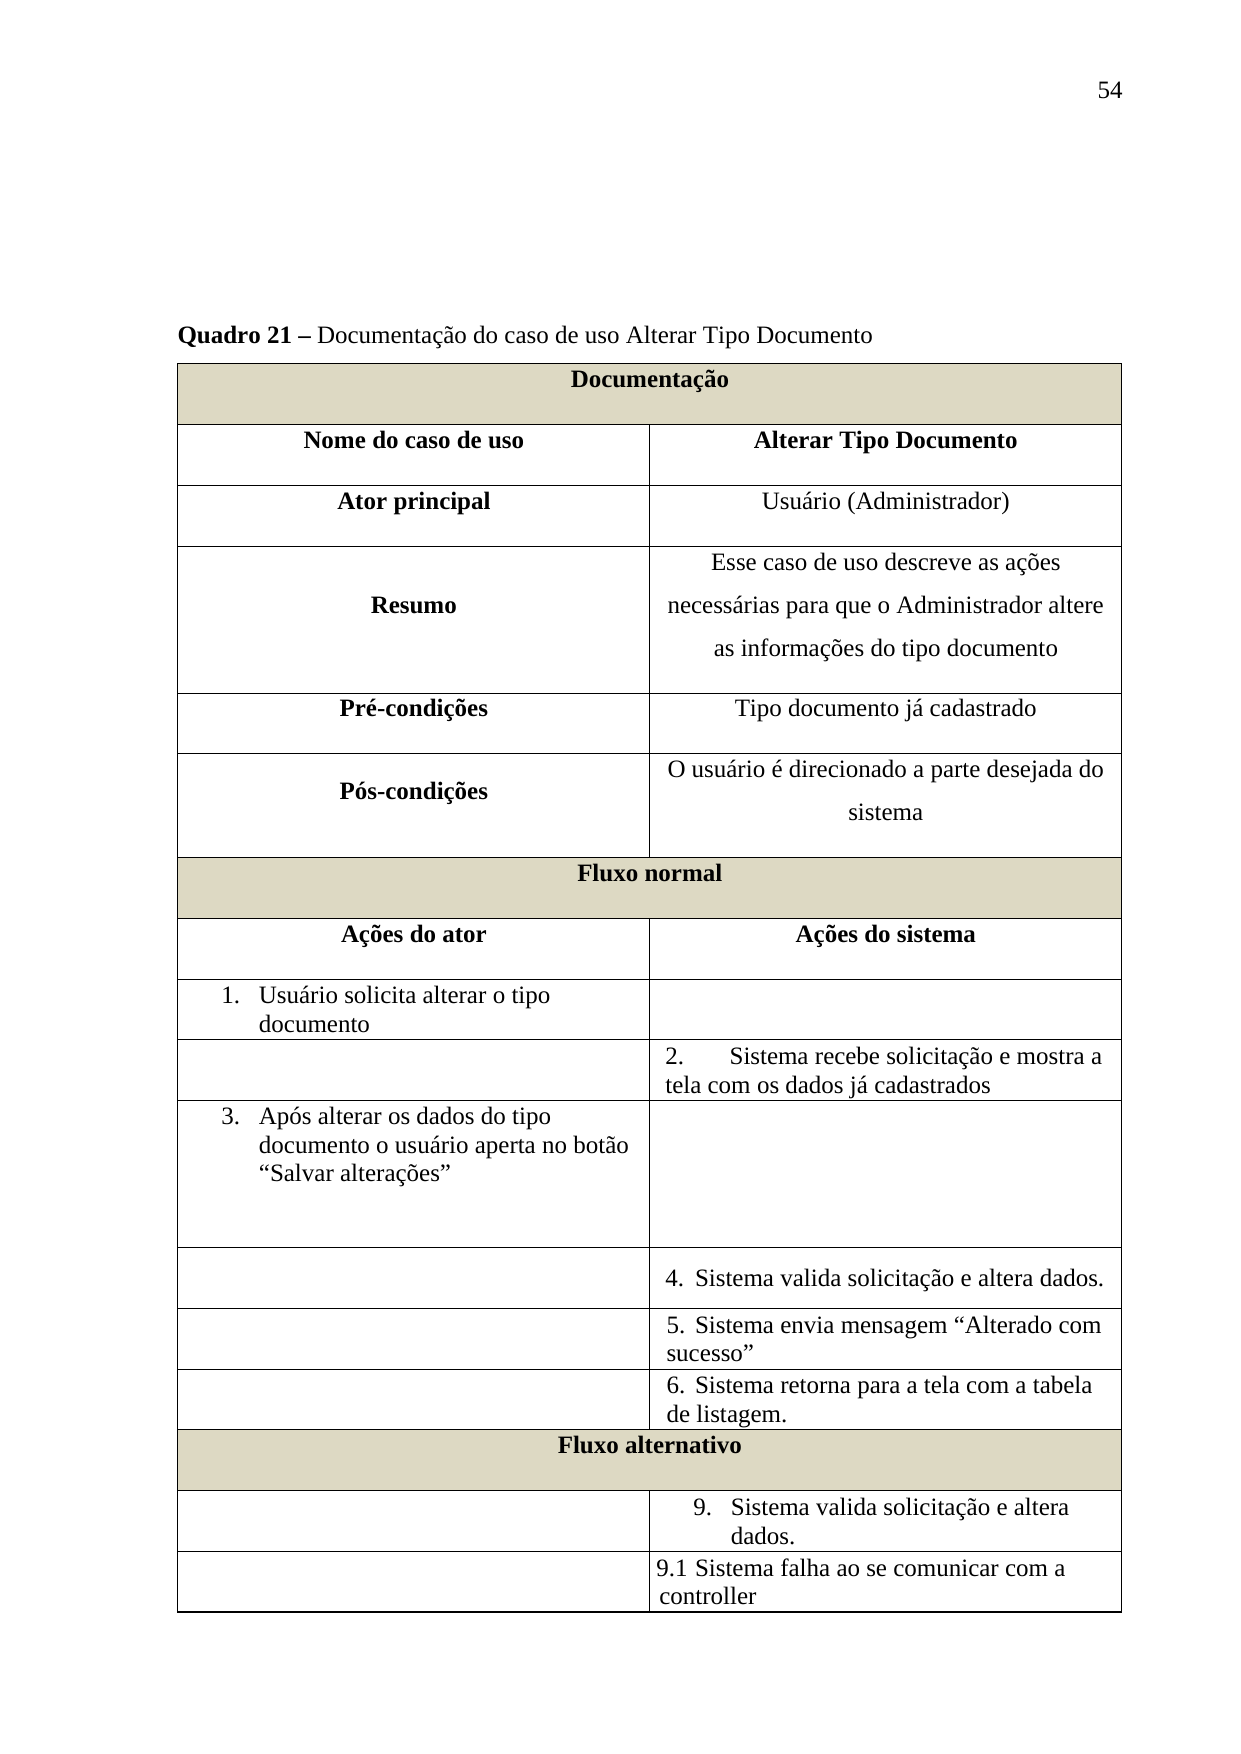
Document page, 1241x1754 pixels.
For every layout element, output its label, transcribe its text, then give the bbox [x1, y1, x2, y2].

table_cell Ator principal [178, 486, 649, 546]
table_cell Sistema recebe solicitação e mostra a tela com os dados já cadastrados [650, 1040, 1121, 1100]
table_cell Sistema retorna para a tela com a tabela de listagem. [650, 1370, 1121, 1429]
table_cell [178, 1248, 649, 1308]
table_cell Esse caso de uso descreve as ações necessárias para que o Administrador altere as informações do tipo documento [650, 547, 1121, 692]
table_cell Fluxo normal [178, 858, 1121, 918]
table_cell [650, 980, 1121, 1039]
table_cell Sistema valida solicitação e altera dados. [650, 1248, 1121, 1308]
table_cell Ações do ator [178, 919, 649, 978]
table_cell Sistema valida solicitação e altera dados. [650, 1491, 1121, 1551]
table_header Documentação [178, 364, 1121, 424]
table_cell Alterar Tipo Documento [650, 425, 1121, 485]
table_cell Sistema falha ao se comunicar com a controller [650, 1552, 1121, 1611]
text Quadro 21 – Documentação do caso de uso Alterar Tipo Documento [177, 320, 1122, 349]
table_cell Usuário (Administrador) [650, 486, 1121, 546]
table_cell [178, 1370, 649, 1429]
table_cell [178, 1309, 649, 1368]
table_cell O usuário é direcionado a parte desejada do sistema [650, 754, 1121, 857]
table_cell Ações do sistema [650, 919, 1121, 978]
table_cell Tipo documento já cadastrado [650, 694, 1121, 753]
table_cell Sistema envia mensagem “Alterado com sucesso” [650, 1309, 1121, 1368]
table_cell Fluxo alternativo [178, 1430, 1121, 1490]
table_cell [178, 1040, 649, 1100]
table_cell Após alterar os dados do tipo documento o usuário aperta no botão “Salvar alterações” [178, 1101, 649, 1247]
table_cell Pós-condições [178, 754, 649, 857]
table_cell Usuário solicita alterar o tipo documento [178, 980, 649, 1039]
table_cell Resumo [178, 547, 649, 692]
table_cell [178, 1491, 649, 1551]
table_cell Pré-condições [178, 694, 649, 753]
table_cell [178, 1552, 649, 1611]
table_cell Nome do caso de uso [178, 425, 649, 485]
table_cell [650, 1101, 1121, 1247]
